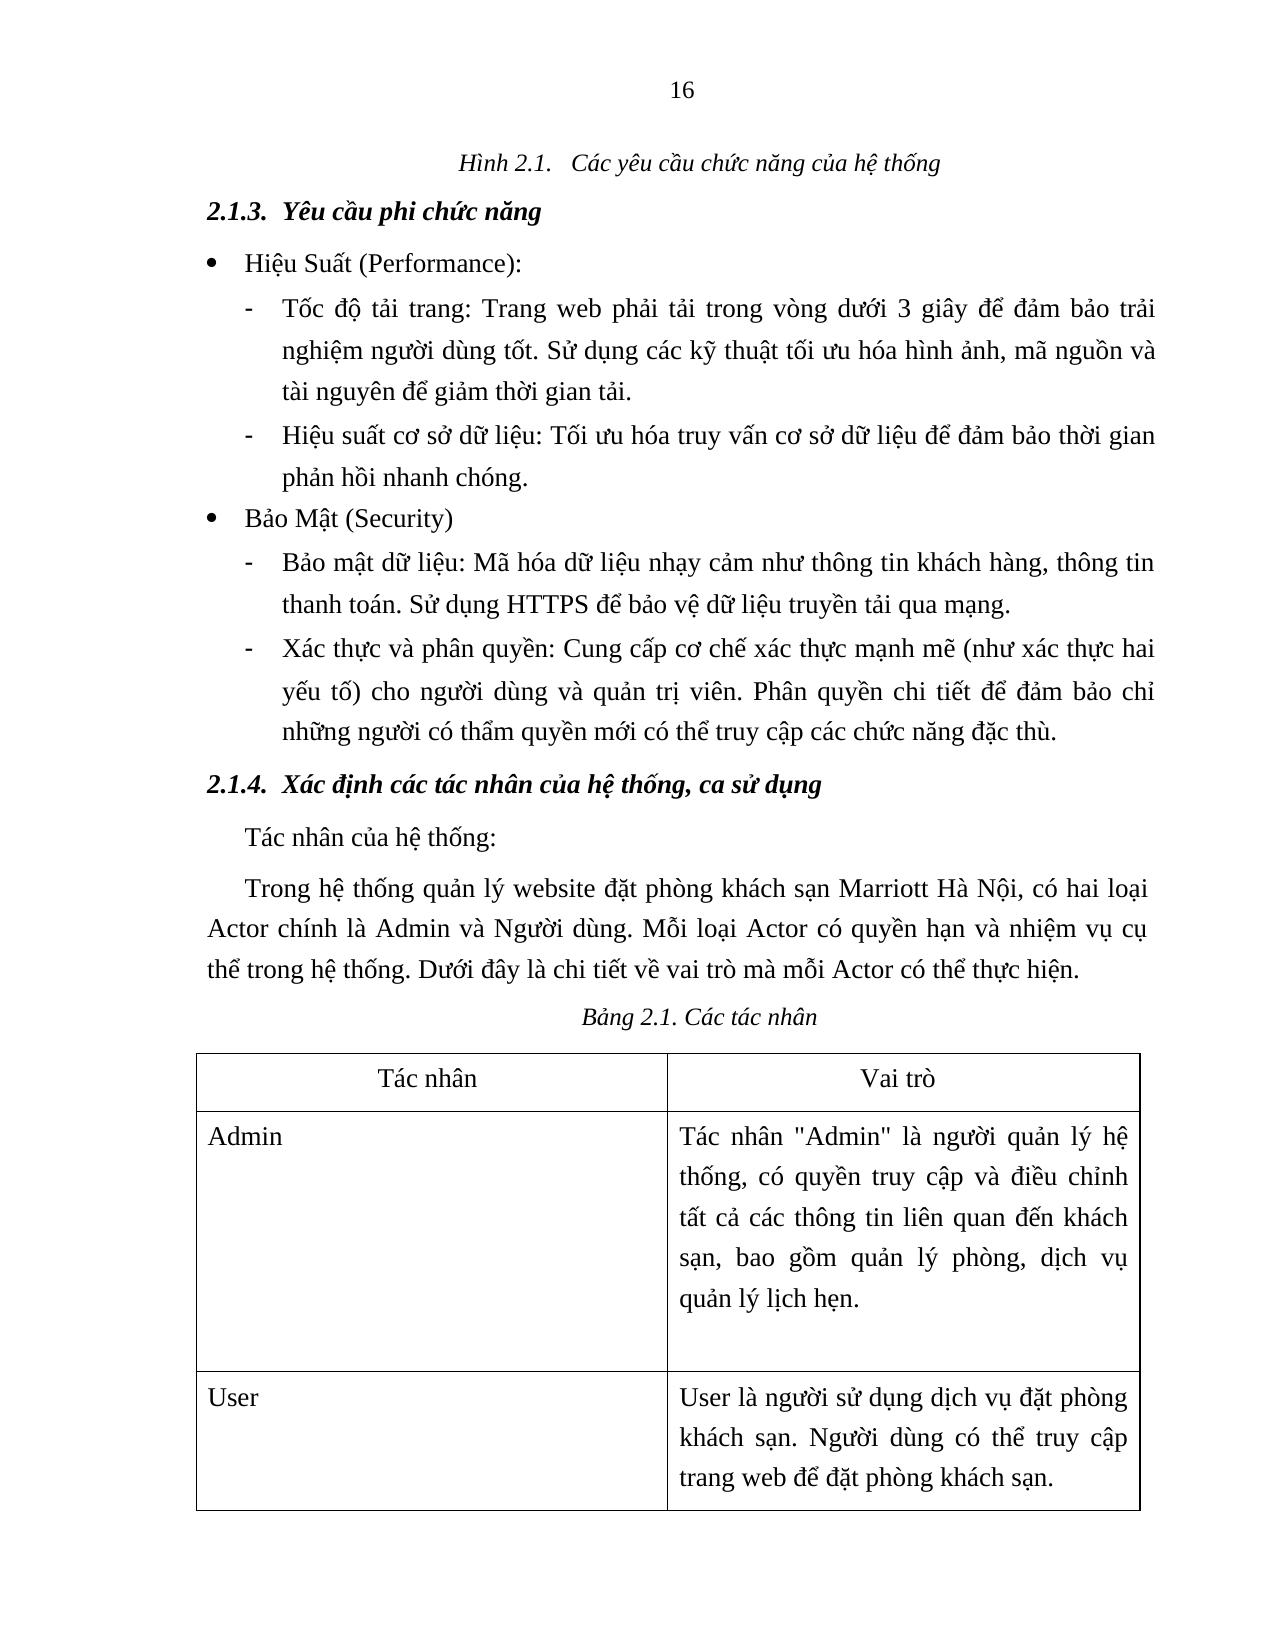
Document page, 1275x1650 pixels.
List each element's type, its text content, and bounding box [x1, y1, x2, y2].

table_header Vai trò [668, 1054, 1139, 1111]
list Các yêu cầu chức năng của hệ thống [244, 148, 1157, 176]
subtitle Xác định các tác nhân của hệ thống, ca sử dụng [207, 768, 1157, 799]
list Bảo Mật (Security) [207, 502, 1157, 533]
list Các tác nhân [244, 1002, 1157, 1031]
table_header Tác nhân [197, 1054, 667, 1111]
list Tốc độ tải trang: Trang web phải tải trong vòng dưới 3 giây để đảm bảo trải nghiệm người dùng tốt. Sử dụng các kỹ thuật tối ưu hóa hình ảnh, mã nguồn và tài nguyên để giảm thời gian tải. [244, 288, 1157, 406]
text Tác nhân của hệ thống: [207, 821, 1157, 852]
list Hiệu Suất (Performance): [207, 248, 1157, 279]
list Bảo mật dữ liệu: Mã hóa dữ liệu nhạy cảm như thông tin khách hàng, thông tin thanh toán. Sử dụng HTTPS để bảo vệ dữ liệu truyền tải qua mạng. [244, 542, 1157, 620]
table_cell Tác nhân "Admin" là người quản lý hệ thống, có quyền truy cập và điều chỉnh tất cả các thông tin liên quan đến khách sạn, bao gồm quản lý phòng, dịch vụ quản lý lịch hẹn. [668, 1112, 1139, 1371]
text Trong hệ thống quản lý website đặt phòng khách sạn Marriott Hà Nội, có hai loại Actor chính là Admin và Người dùng. Mỗi loại Actor có quyền hạn và nhiệm vụ cụ thể trong hệ thống. Dưới đây là chi tiết về vai trò mà mỗi Actor có thể thực hiện. [207, 872, 1149, 984]
table_cell Admin [197, 1112, 667, 1371]
table_cell User [197, 1372, 667, 1509]
table_cell User là người sử dụng dịch vụ đặt phòng khách sạn. Người dùng có thể truy cập trang web để đặt phòng khách sạn. [668, 1372, 1139, 1509]
list Xác thực và phân quyền: Cung cấp cơ chế xác thực mạnh mẽ (như xác thực hai yếu tố) cho người dùng và quản trị viên. Phân quyền chi tiết để đảm bảo chỉ những người có thẩm quyền mới có thể truy cập các chức năng đặc thù. [244, 629, 1157, 747]
list Hiệu suất cơ sở dữ liệu: Tối ưu hóa truy vấn cơ sở dữ liệu để đảm bảo thời gian phản hồi nhanh chóng. [244, 415, 1157, 492]
subtitle Yêu cầu phi chức năng [207, 195, 1157, 226]
